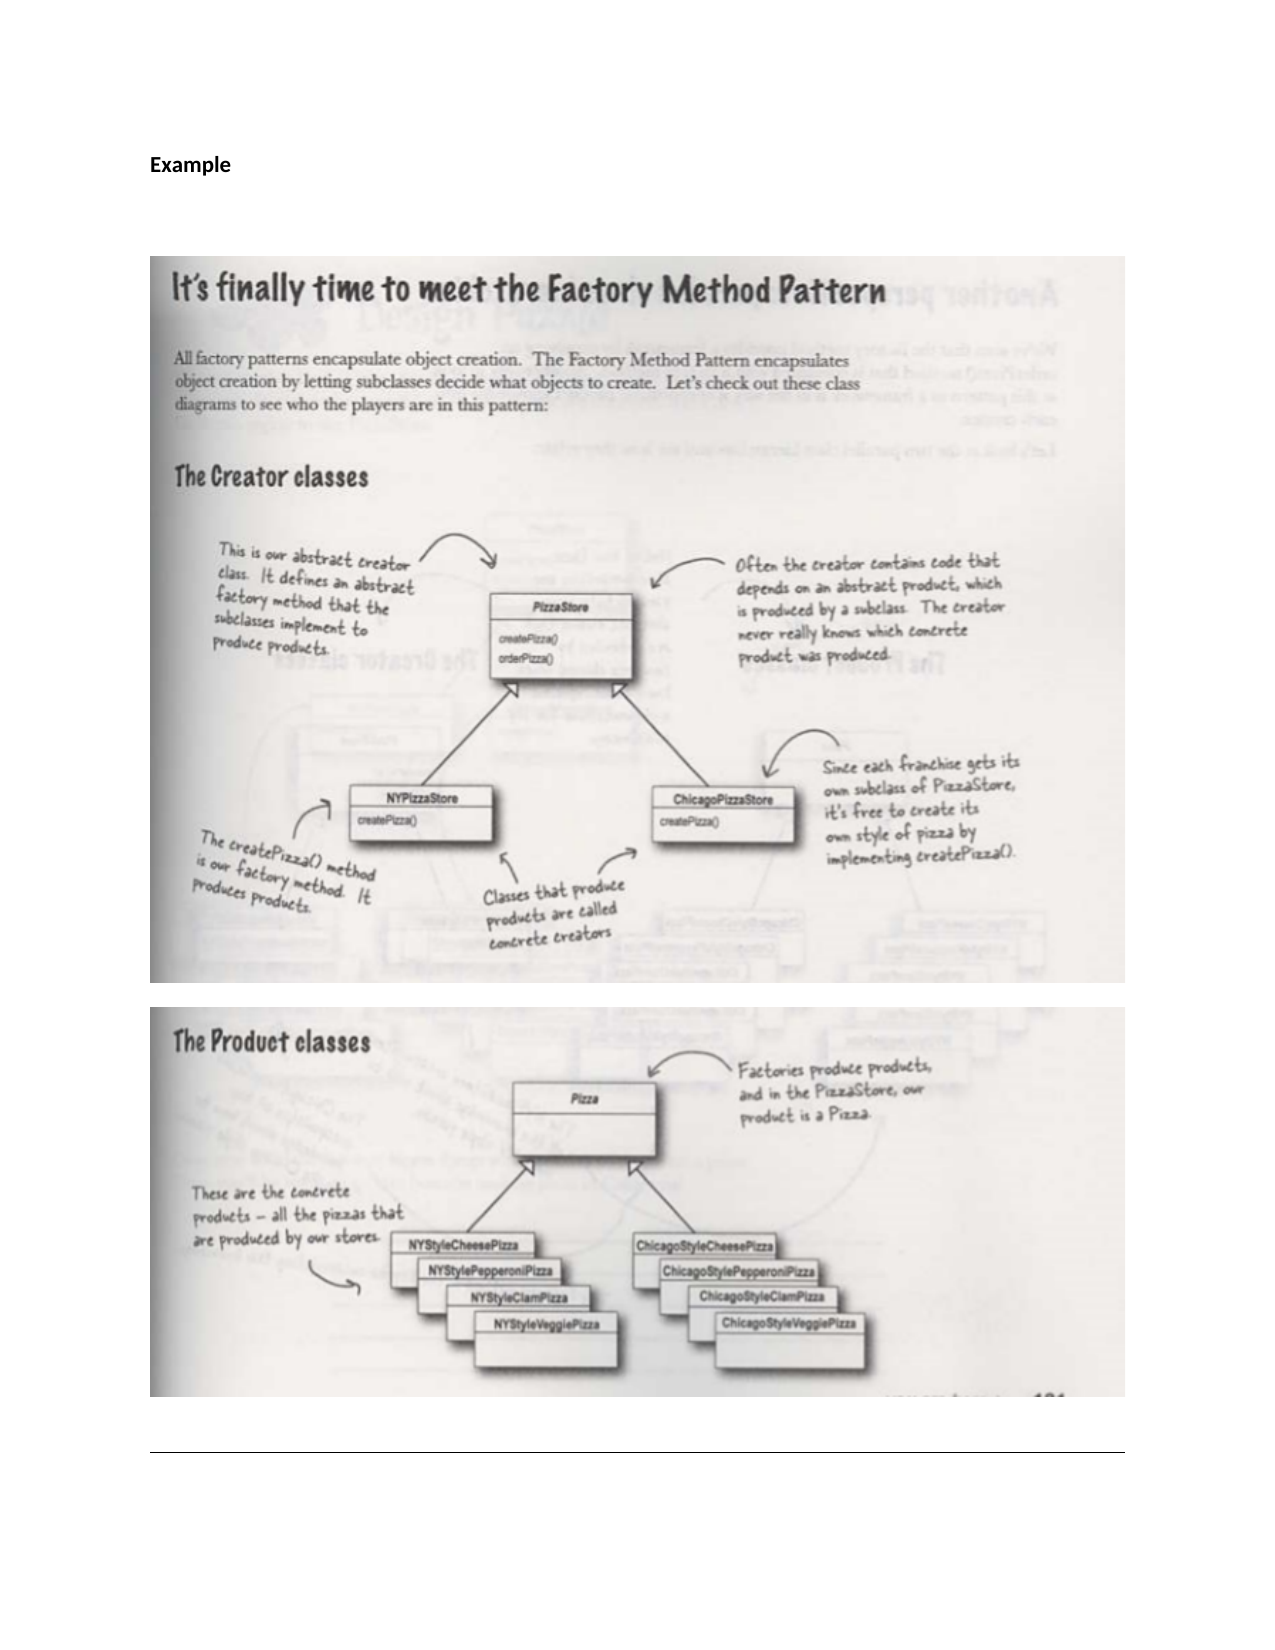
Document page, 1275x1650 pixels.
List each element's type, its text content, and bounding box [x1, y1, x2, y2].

picture [150, 256, 1125, 983]
picture [150, 1007, 1125, 1397]
text Example [150, 150, 1125, 178]
